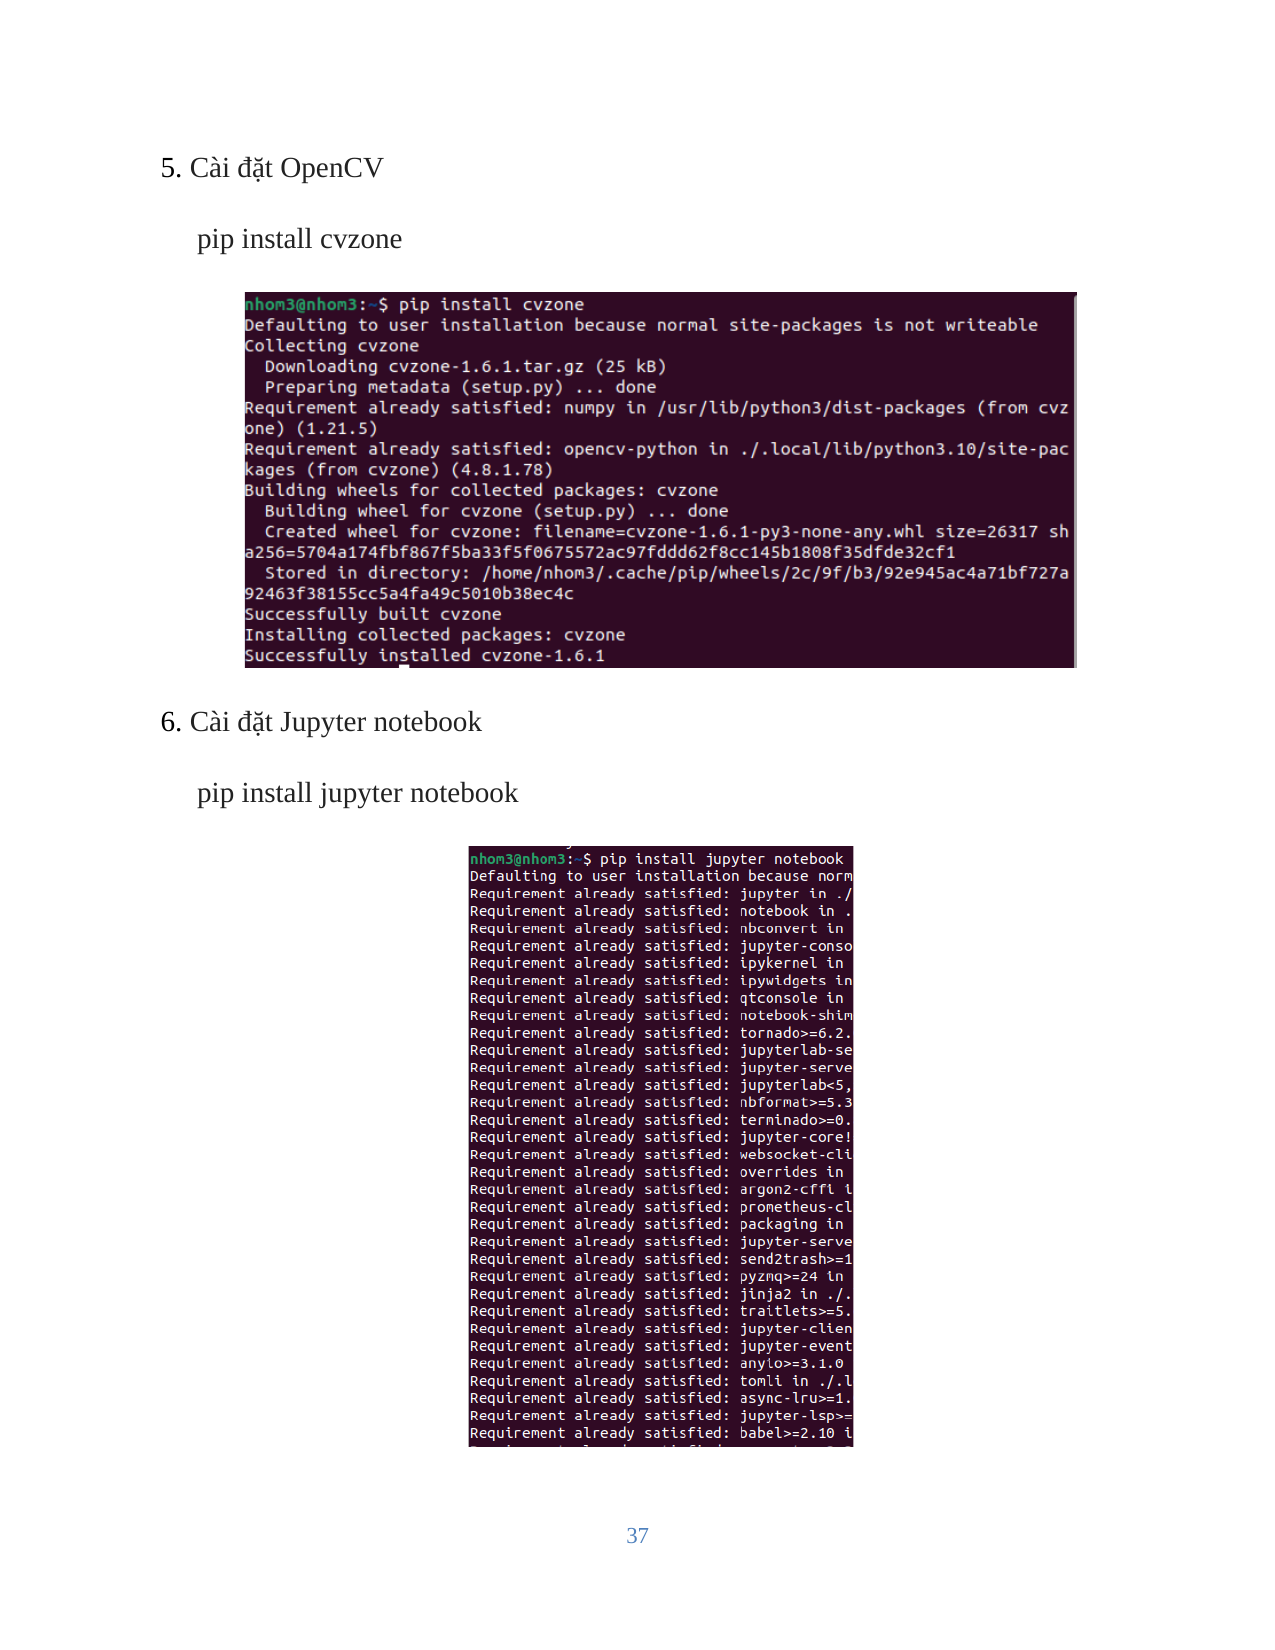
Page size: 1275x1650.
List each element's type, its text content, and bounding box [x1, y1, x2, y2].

picture [244, 292, 1077, 668]
text pip install cvzone [197, 221, 1125, 254]
list Cài đặt OpenCV [160, 150, 1125, 183]
picture [468, 846, 854, 1447]
list Cài đặt Jupyter notebook [160, 704, 1125, 738]
text pip install jupyter notebook [197, 776, 1125, 809]
